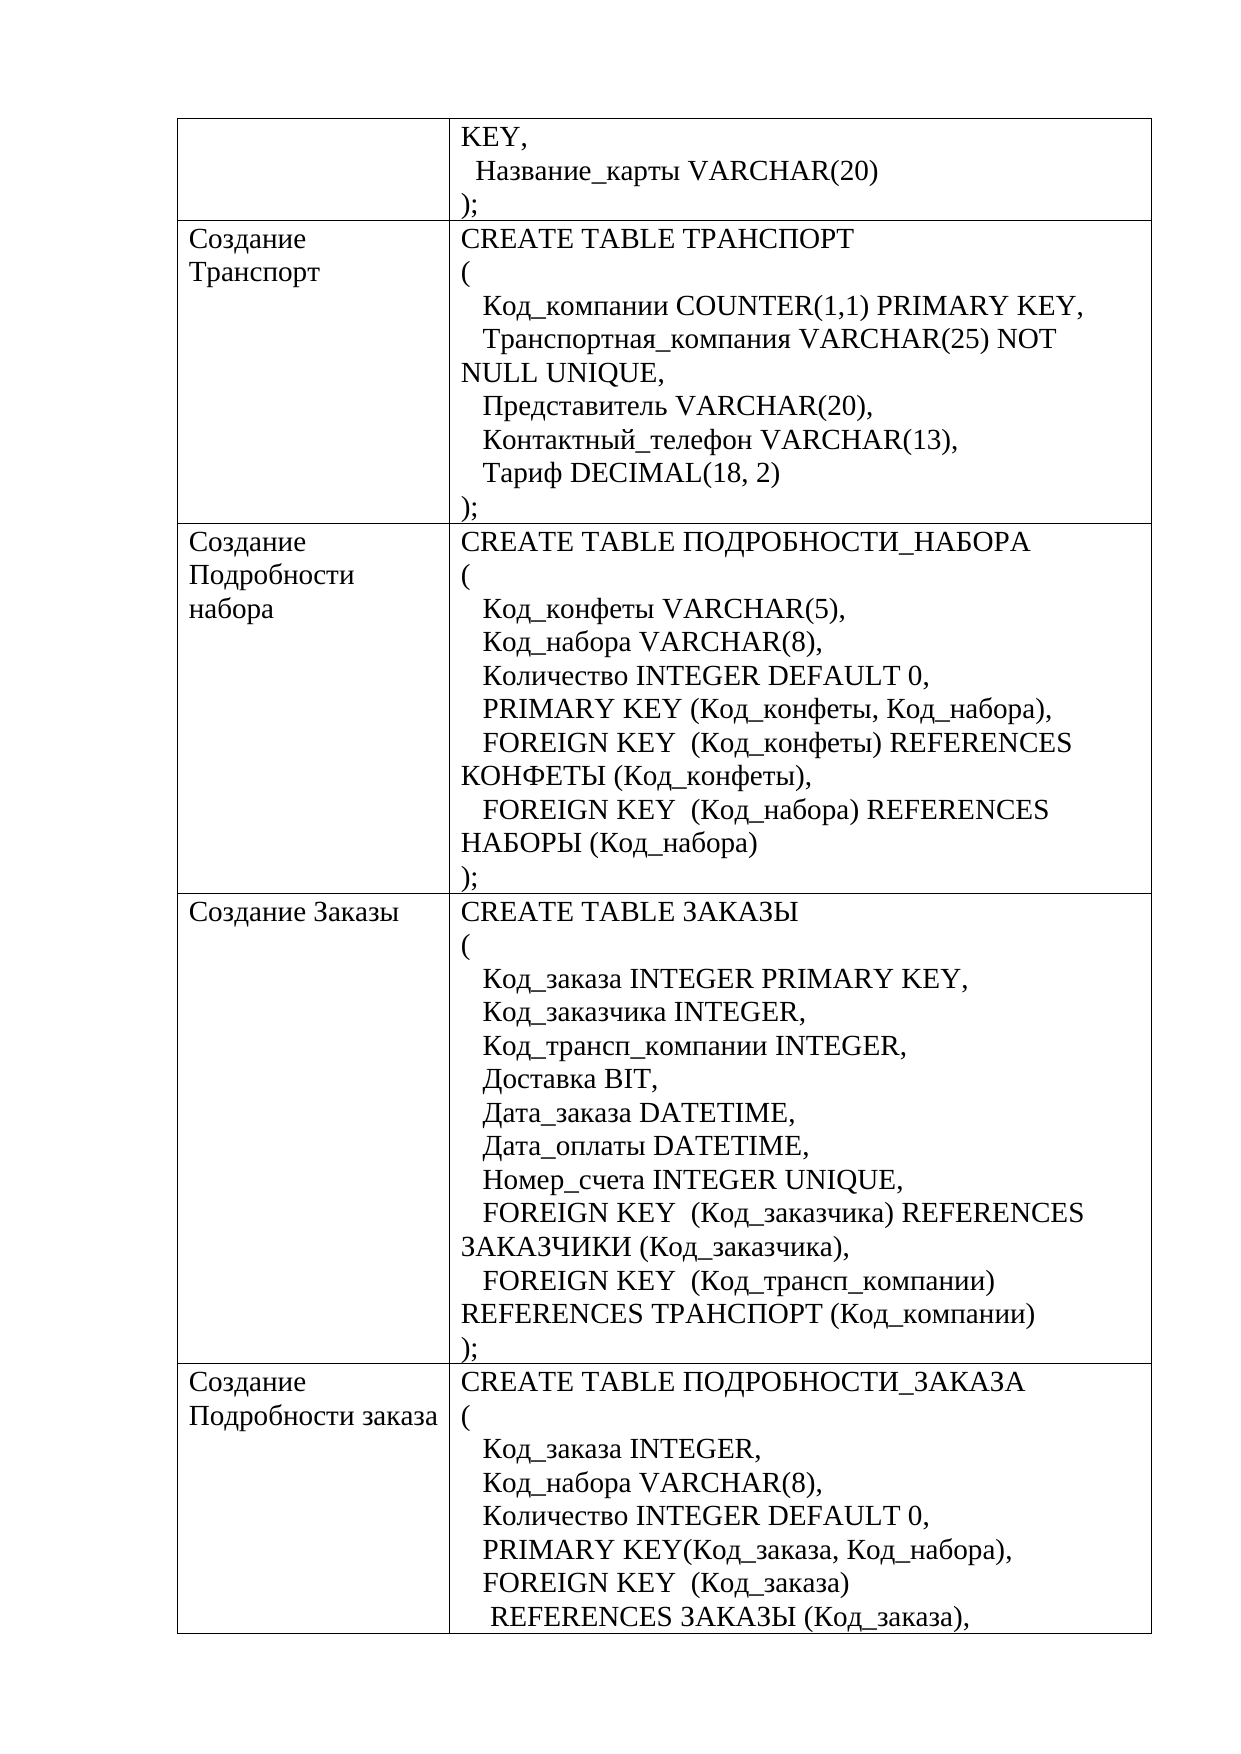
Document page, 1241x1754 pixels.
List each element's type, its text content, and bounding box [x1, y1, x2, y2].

table_cell Создание Транспорт [178, 221, 449, 523]
table_cell Создание Заказы [178, 894, 449, 1363]
table_cell CREATE TABLE ПОДРОБНОСТИ_НАБОРА ( Код_конфеты VARCHAR(5), Код_набора VARCHAR(8), Количество INTEGER DEFAULT 0, PRIMARY KEY (Код_конфеты, Код_набора), FOREIGN KEY (Код_конфеты) REFERENCES КОНФЕТЫ (Код_конфеты), FOREIGN KEY (Код_набора) REFERENCES НАБОРЫ (Код_набора) ); [450, 524, 1151, 893]
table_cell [450, 1364, 1151, 1633]
table_cell CREATE TABLE ТРАНСПОРТ ( Код_компании COUNTER(1,1) PRIMARY KEY, Транспортная_компания VARCHAR(25) NOT NULL UNIQUE, Представитель VARCHAR(20), Контактный_телефон VARCHAR(13), Тариф DECIMAL(18, 2) ); [450, 221, 1151, 523]
table_cell CREATE TABLE ЗАКАЗЫ ( Код_заказа INTEGER PRIMARY KEY, Код_заказчика INTEGER, Код_трансп_компании INTEGER, Доставка BIT, Дата_заказа DATETIME, Дата_оплаты DATETIME, Номер_счета INTEGER UNIQUE, FOREIGN KEY (Код_заказчика) REFERENCES ЗАКАЗЧИКИ (Код_заказчика), FOREIGN KEY (Код_трансп_компании) REFERENCES ТРАНСПОРТ (Код_компании) ); [450, 894, 1151, 1363]
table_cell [178, 1364, 449, 1633]
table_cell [178, 119, 449, 220]
table_cell Создание Подробности набора [178, 524, 449, 893]
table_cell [450, 119, 1151, 220]
